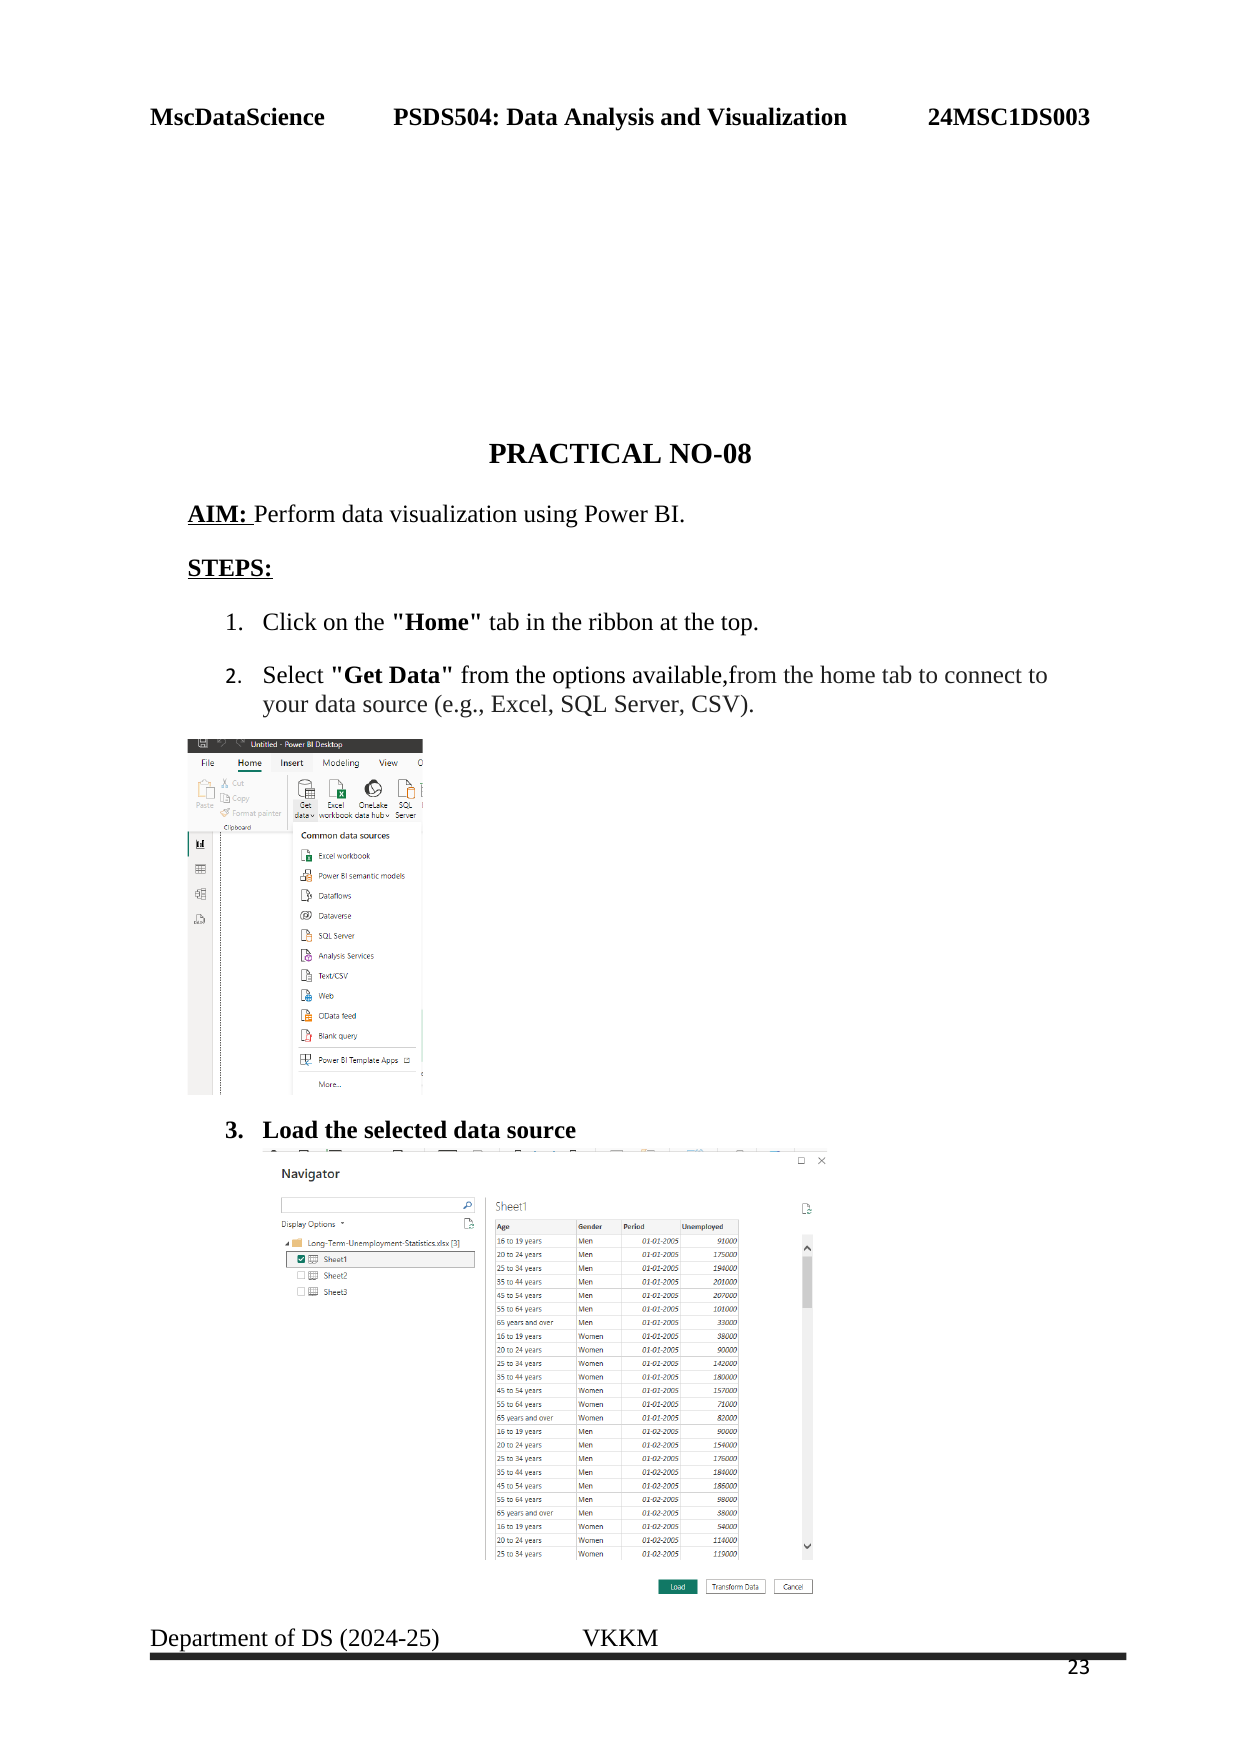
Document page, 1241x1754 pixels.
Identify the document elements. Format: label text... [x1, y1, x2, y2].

picture [187, 739, 423, 1095]
list Load the selected data source [225, 1115, 1090, 1144]
text AIM: Perform data visualization using Power BI. [187, 499, 1090, 528]
list Click on the "Home" tab in the ribbon at the top. [225, 607, 1090, 635]
subtitle PRACTICAL NO-08 [150, 436, 1090, 470]
picture [262, 1148, 828, 1602]
list Select "Get Data" from the options available,from the home tab to connect to your data source (e.g., Excel, SQL Server, CSV). [225, 660, 1090, 718]
text STEPS: [187, 553, 1090, 581]
